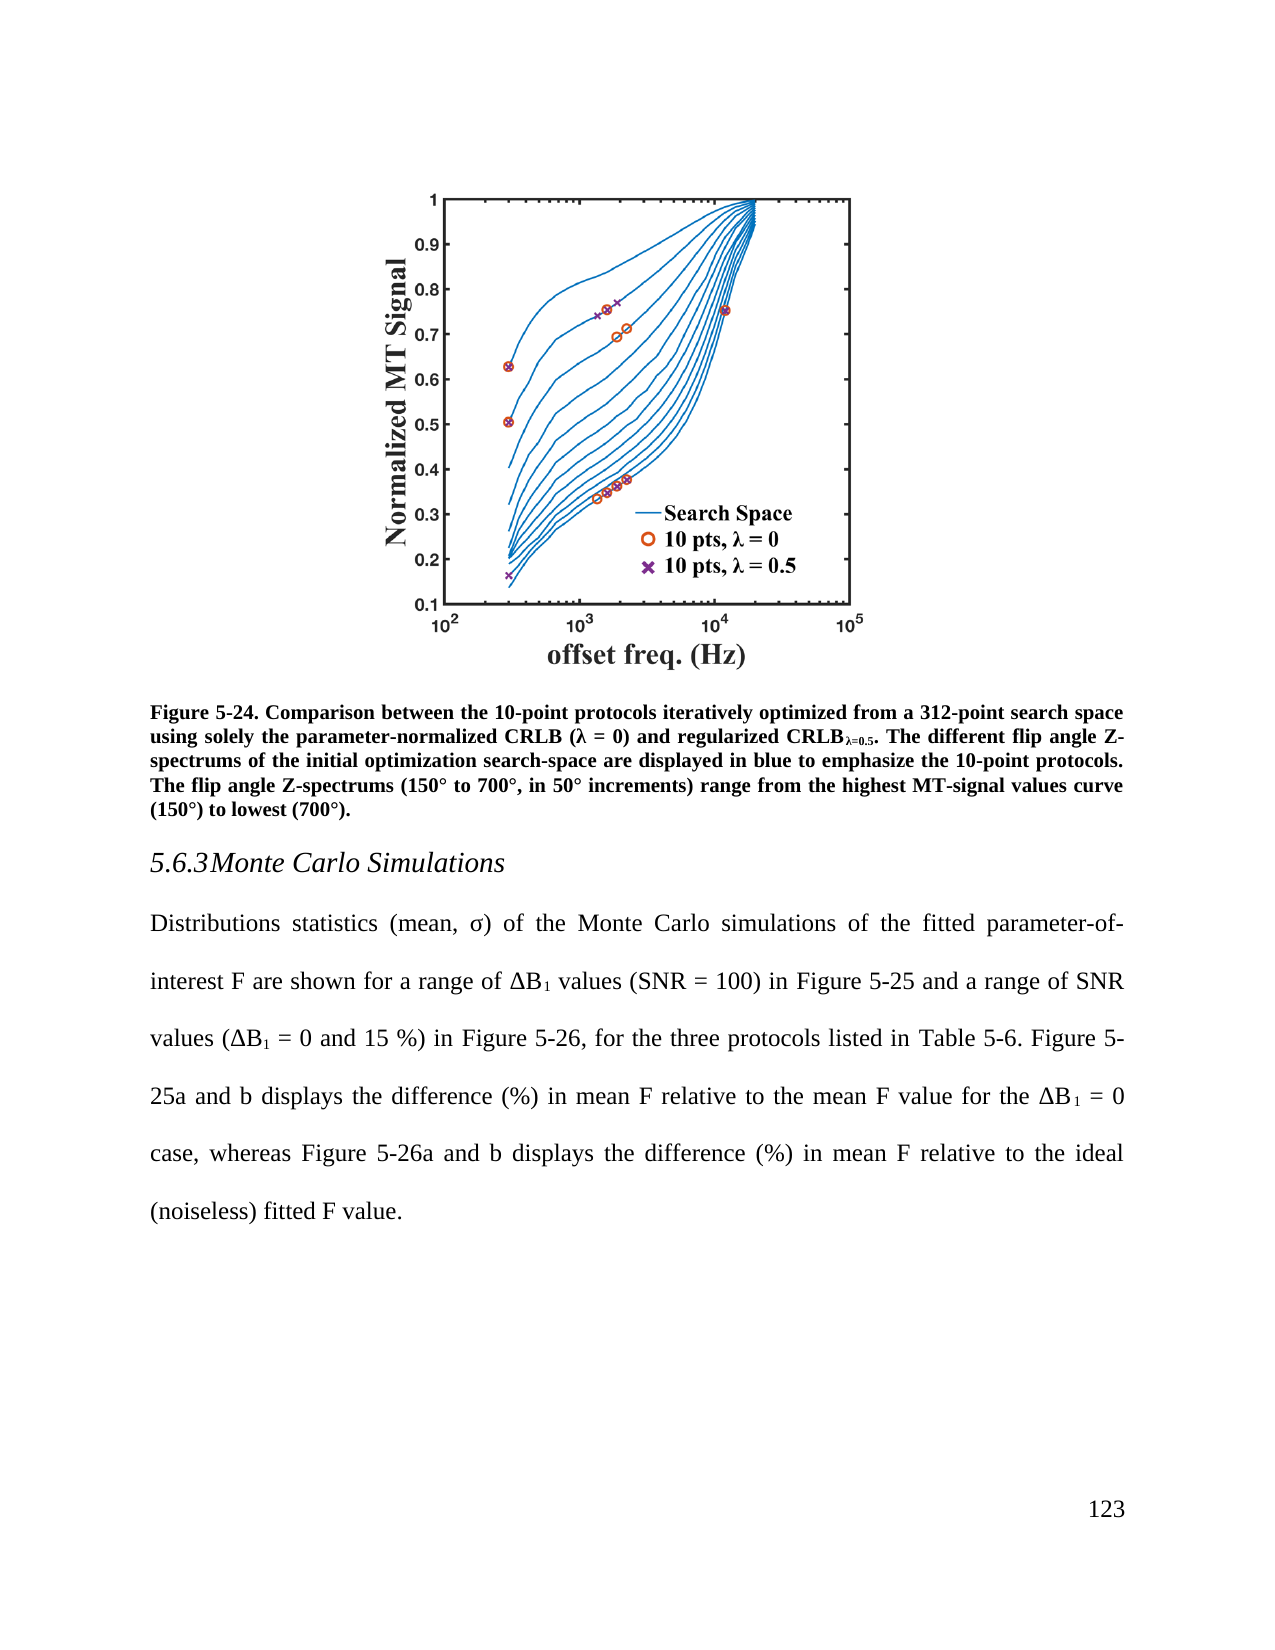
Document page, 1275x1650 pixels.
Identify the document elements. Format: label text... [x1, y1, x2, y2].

picture [376, 150, 899, 672]
subtitle Monte Carlo Simulations [150, 846, 1125, 879]
